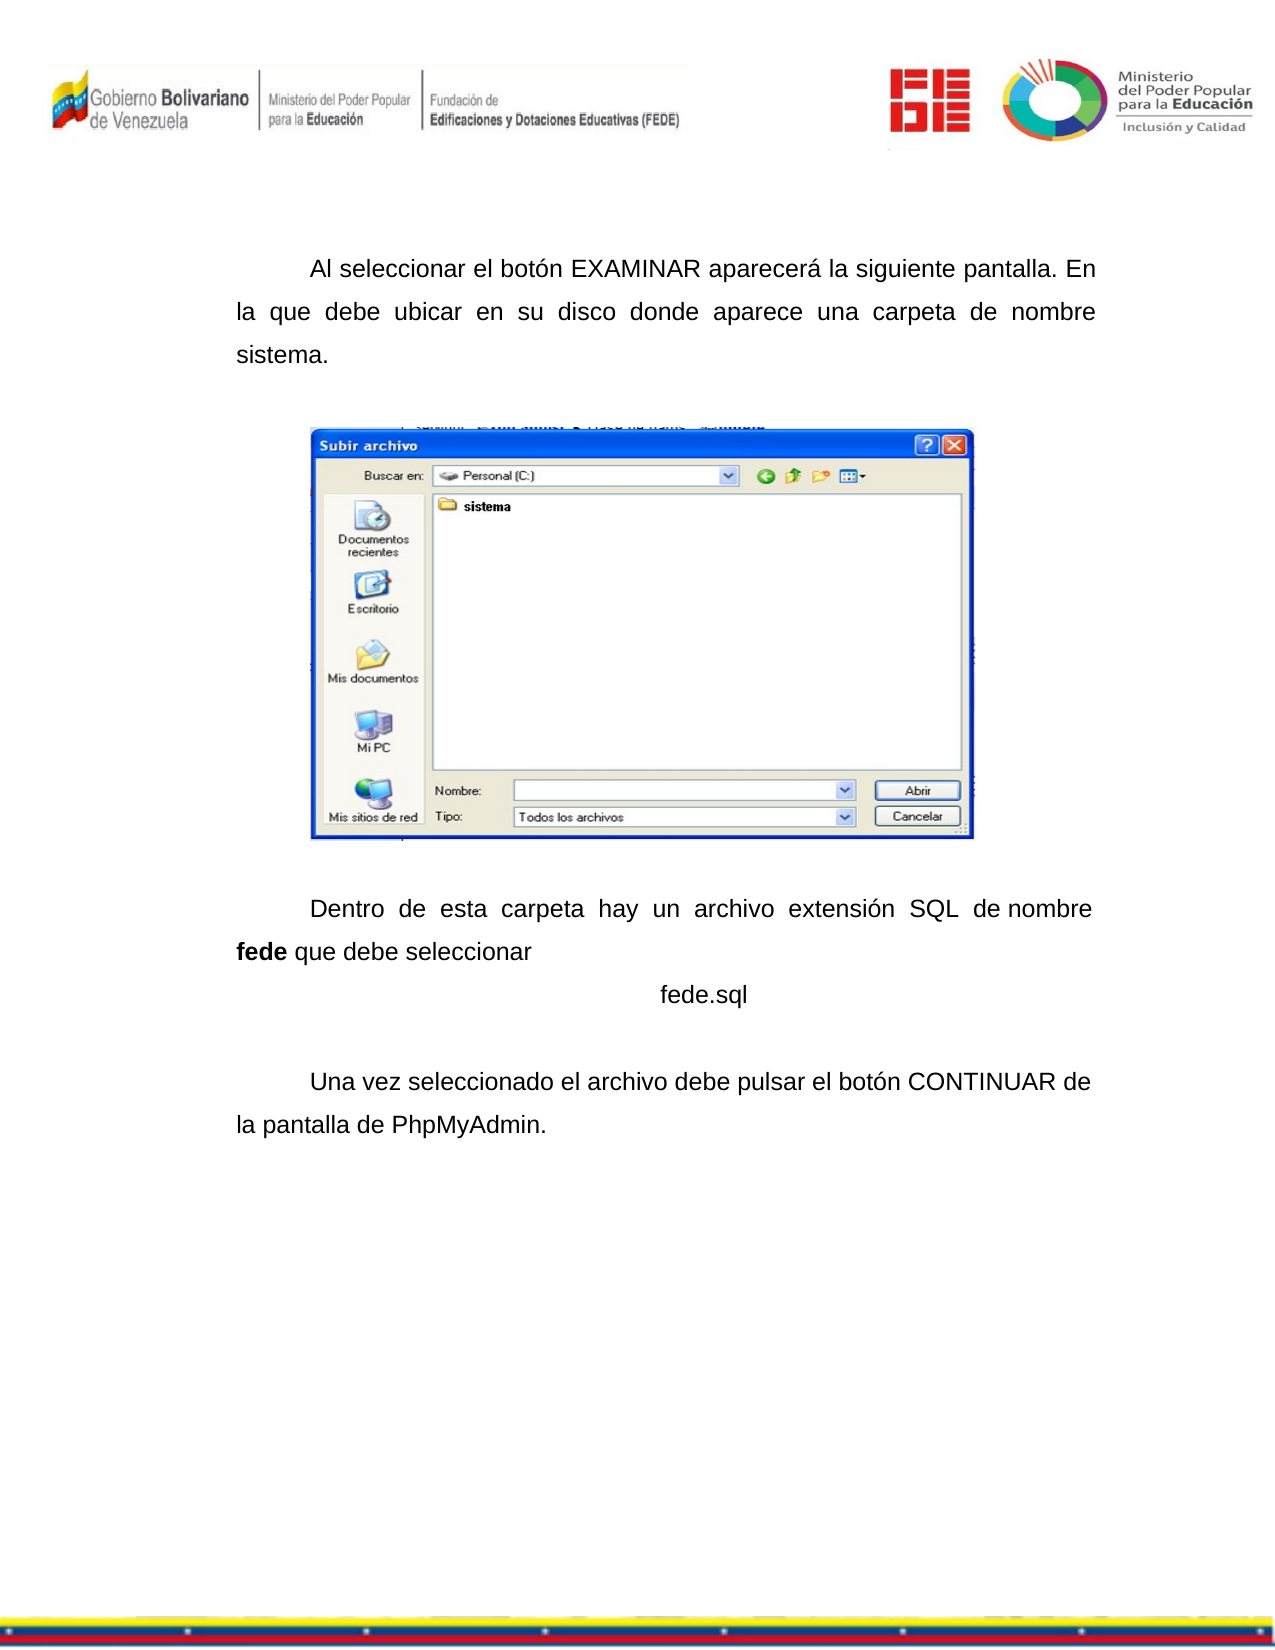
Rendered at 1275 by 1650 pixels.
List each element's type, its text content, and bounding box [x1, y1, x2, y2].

text Una vez seleccionado el archivo debe pulsar el botón CONTINUAR de la pantalla de PhpMyAdmin. [236, 1067, 1098, 1138]
text Dentro de esta carpeta hay un archivo extensión SQL de nombre [309, 894, 1098, 923]
text Al seleccionar el botón EXAMINAR aparecerá la siguiente pantalla. En la que debe ubicar en su disco donde aparece una carpeta de nombre sistema. [236, 254, 1097, 369]
text fede.sql [651, 980, 757, 1009]
picture [0, 1616, 1275, 1650]
picture [310, 427, 980, 841]
picture [46, 62, 689, 150]
text fede que debe seleccionar [236, 937, 1098, 965]
picture [887, 59, 1258, 150]
